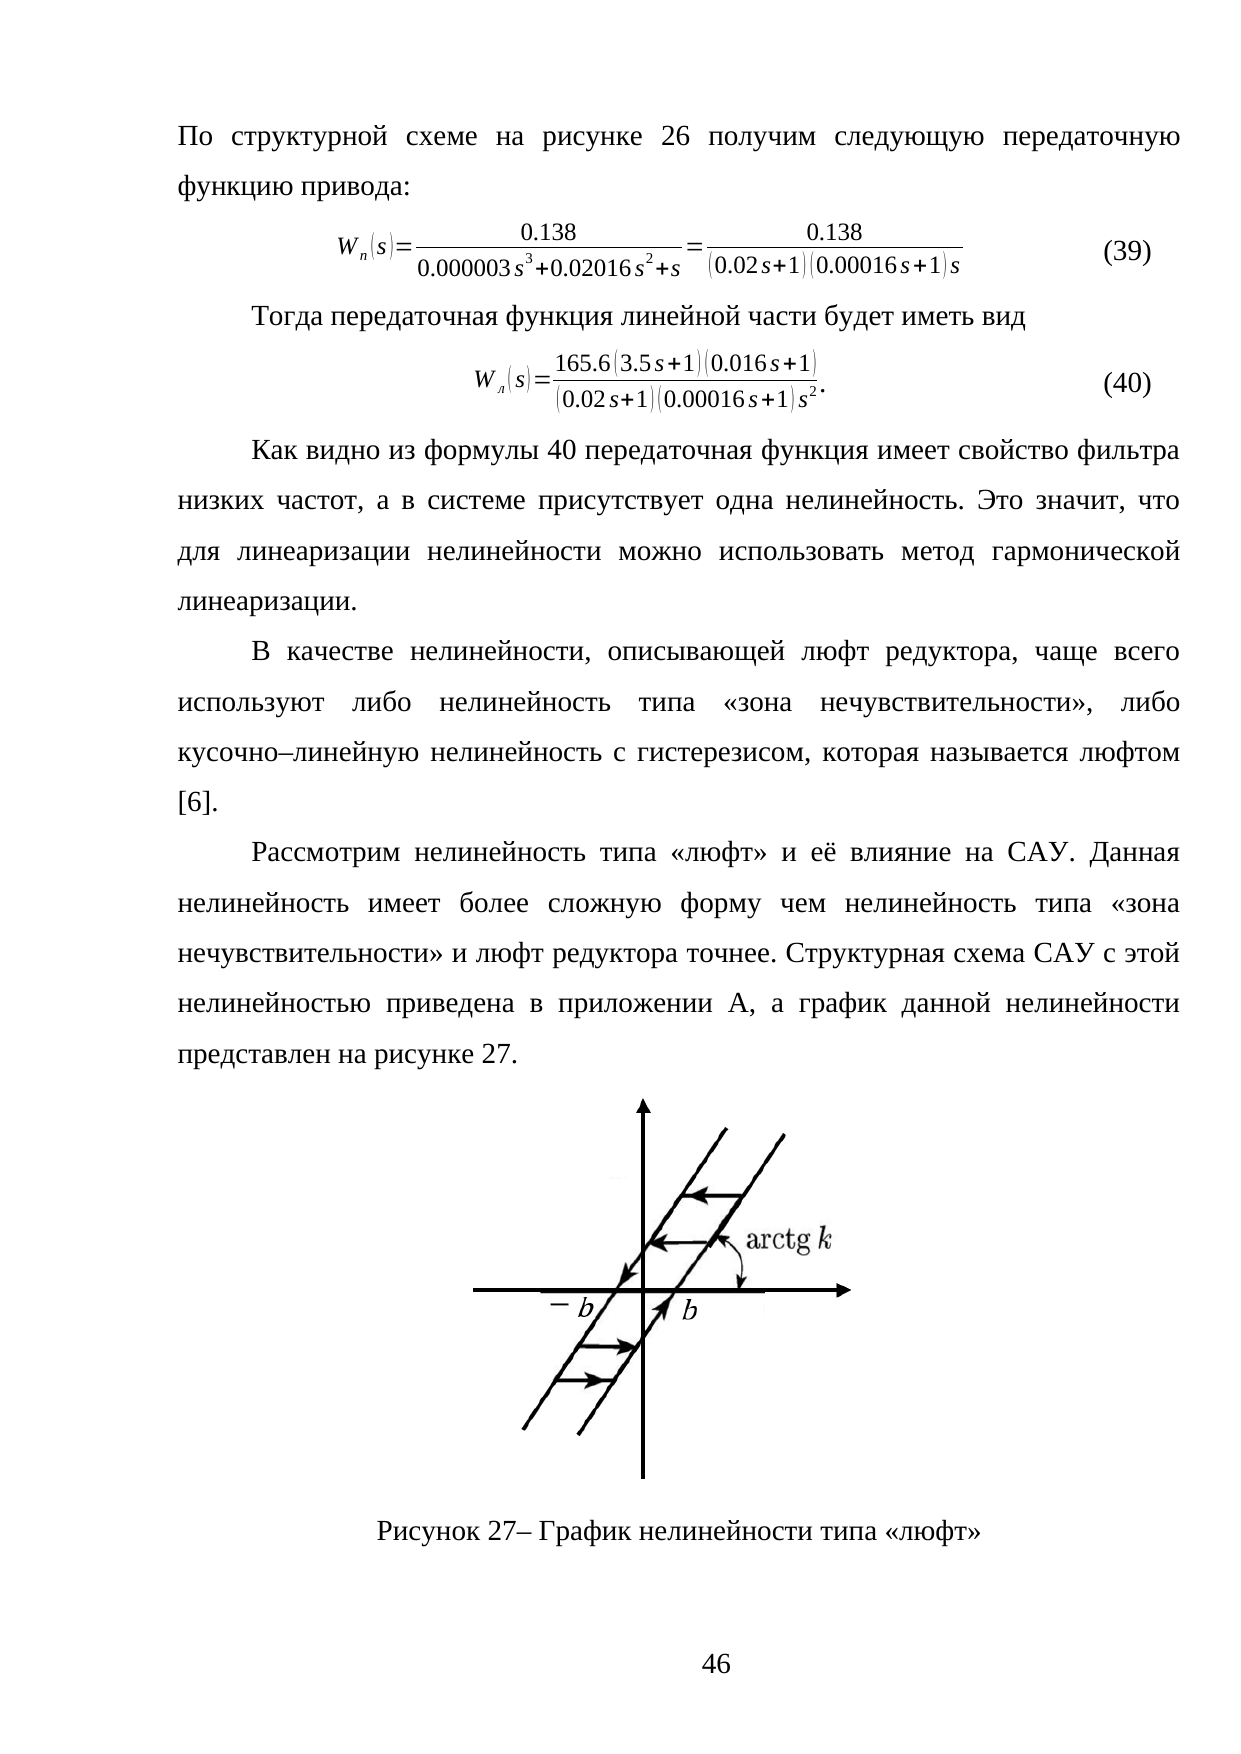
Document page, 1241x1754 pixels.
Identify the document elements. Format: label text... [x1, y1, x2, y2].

text . (40) [177, 348, 1181, 415]
text Рассмотрим нелинейность типа «люфт» и её влияние на САУ. Данная нелинейность имеет более сложную форму чем нелинейность типа «зона нечувствительности» и люфт редуктора точнее. Структурная схема САУ с этой нелинейностью приведена в приложении А, а график данной нелинейности представлен на рисунке 27. [177, 834, 1181, 1069]
picture [439, 1086, 919, 1497]
text В качестве нелинейности, описывающей люфт редуктора, чаще всего используют либо нелинейность типа «зона нечувствительности», либо кусочно–линейную нелинейность с гистерезисом, которая называется люфтом [6]. [177, 633, 1181, 818]
text Как видно из формулы 40 передаточная функция имеет свойство фильтра низких частот, а в системе присутствует одна нелинейность. Это значит, что для линеаризации нелинейности можно использовать метод гармонической линеаризации. [177, 432, 1181, 617]
text Рисунок 27– График нелинейности типа «люфт» [177, 1513, 1181, 1547]
text (39) [177, 219, 1181, 281]
text Тогда передаточная функция линейной части будет иметь вид [177, 298, 1181, 332]
text По структурной схеме на рисунке 26 получим следующую передаточную функцию привода: [177, 118, 1181, 202]
